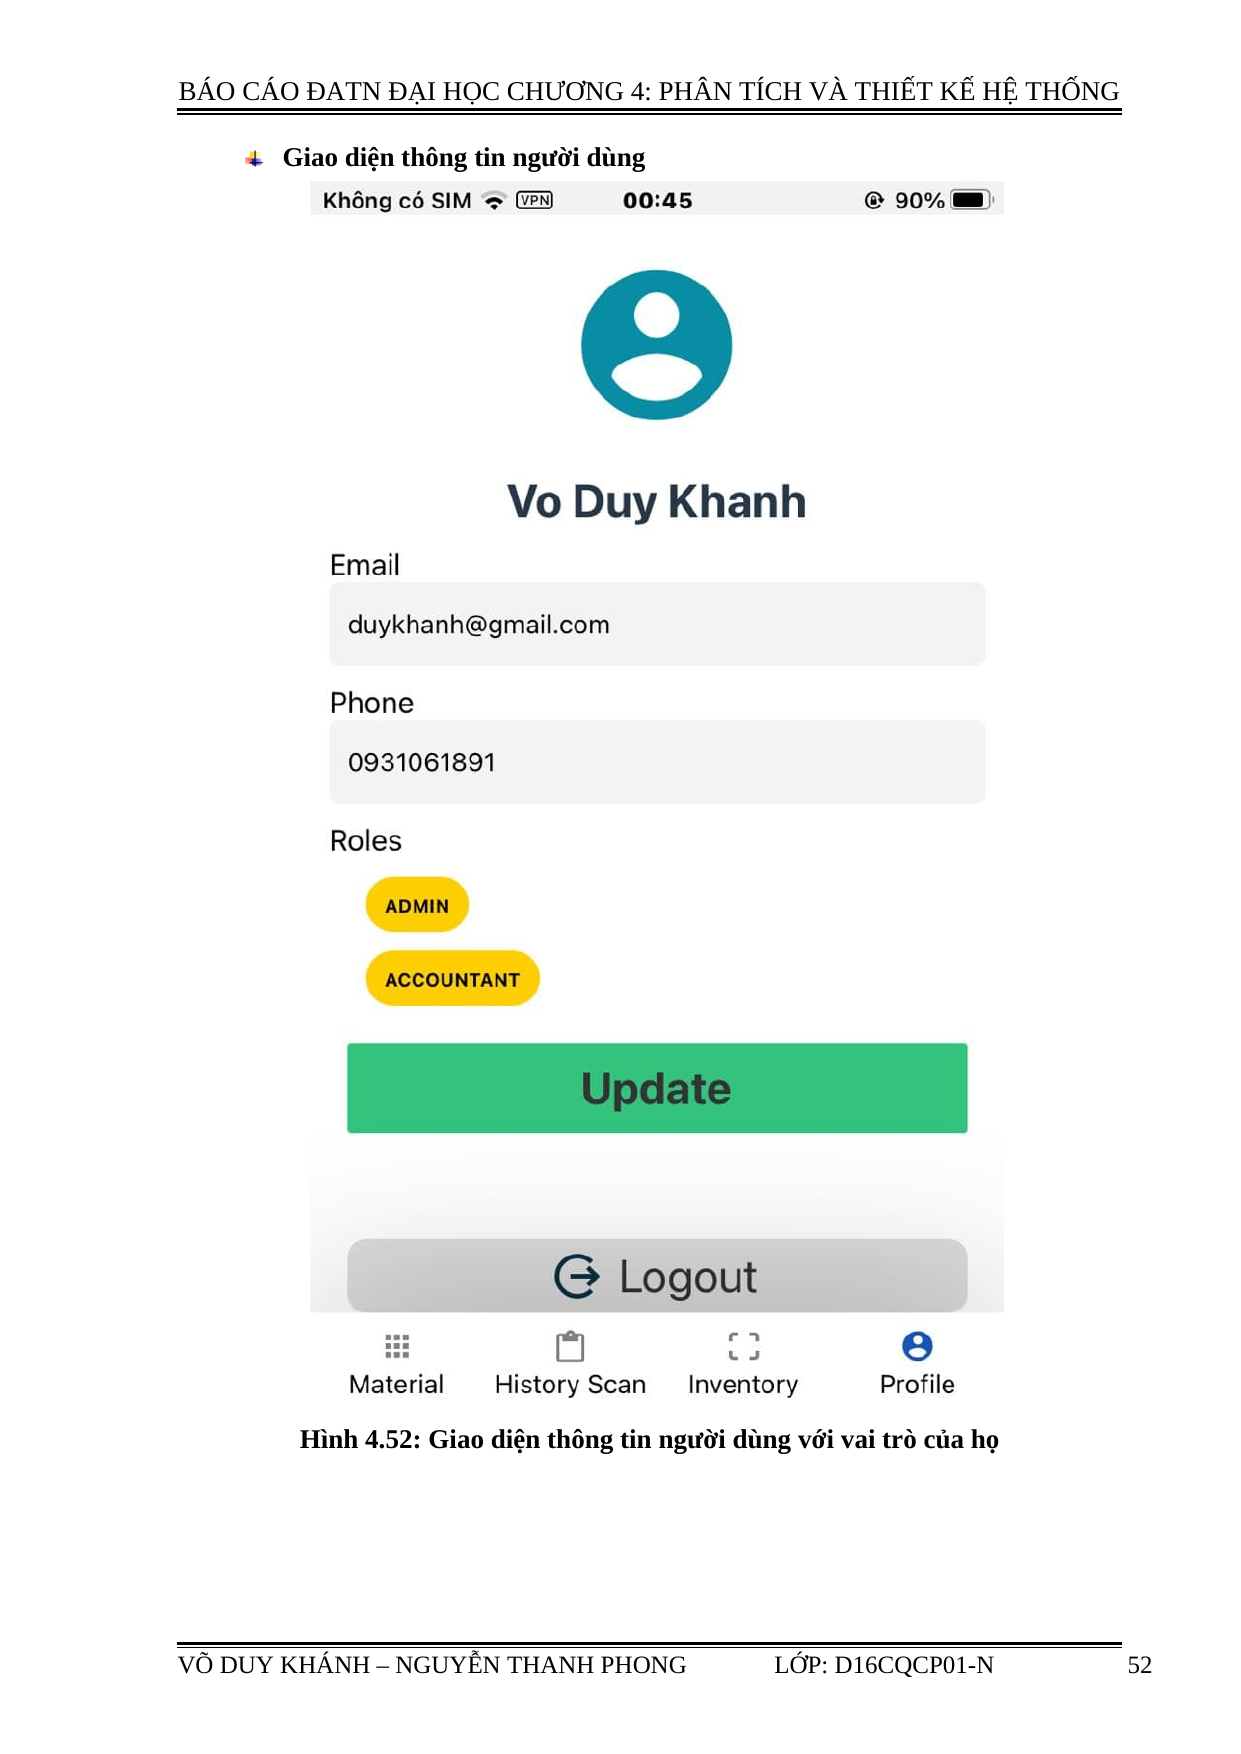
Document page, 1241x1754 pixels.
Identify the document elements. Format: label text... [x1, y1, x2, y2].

picture [245, 149, 263, 167]
list Giao diện thông tin người dùng [245, 141, 1122, 172]
text Hình 4.52: Giao diện thông tin người dùng với vai trò của họ [177, 1423, 1122, 1454]
picture [310, 181, 1004, 1414]
